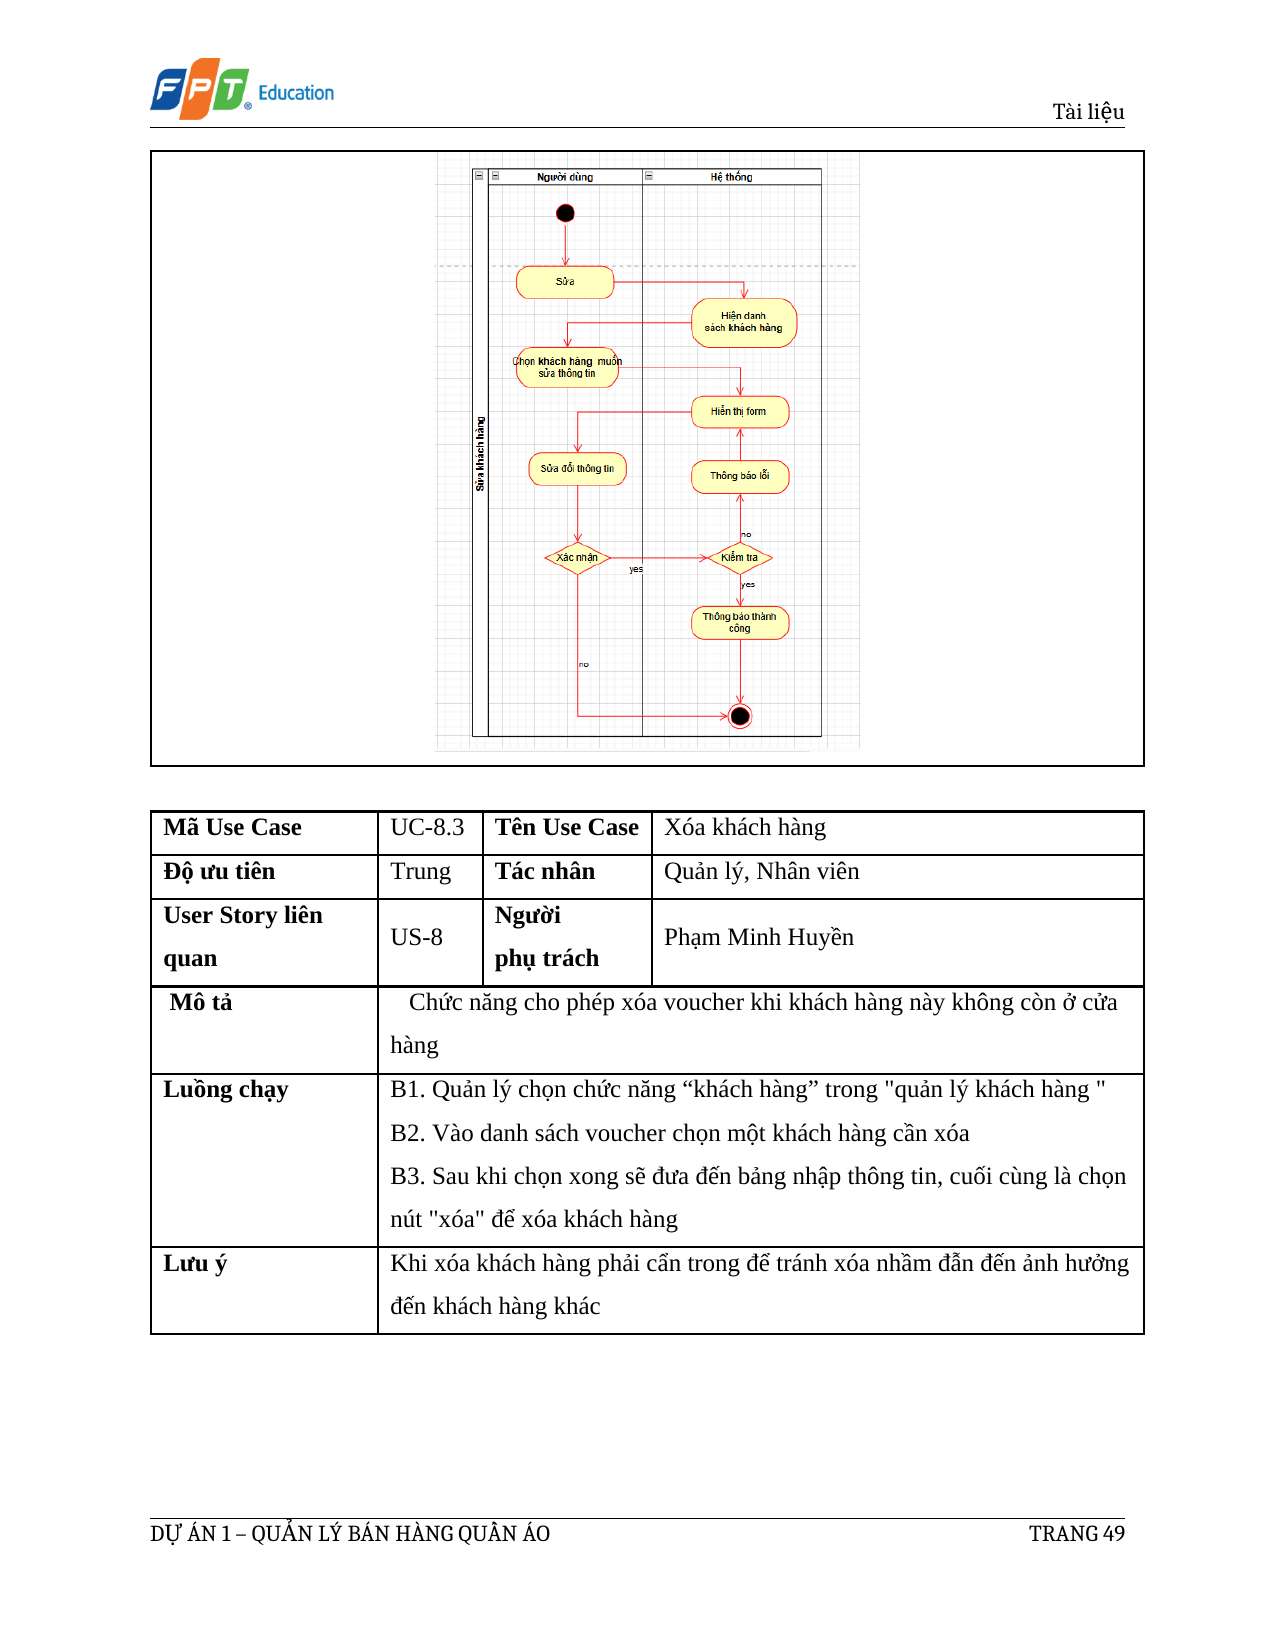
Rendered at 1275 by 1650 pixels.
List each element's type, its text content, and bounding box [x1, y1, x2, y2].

table_cell Trung [379, 856, 482, 898]
table_cell B1. Quản lý chọn chức năng “khách hàng” trong "quản lý khách hàng " B2. Vào danh sách voucher chọn một khách hàng cần xóa B3. Sau khi chọn xong sẽ đưa đến bảng nhập thông tin, cuối cùng là chọn nút "xóa" để xóa khách hàng [379, 1075, 1143, 1246]
table_cell Tác nhân [484, 856, 651, 898]
table_header Xóa khách hàng [653, 813, 1143, 854]
table_header Mã Use Case [152, 813, 377, 854]
picture [150, 58, 336, 120]
table_cell Quản lý, Nhân viên [653, 856, 1143, 898]
table_cell Phạm Minh Huyền [653, 900, 1143, 985]
table_cell Người phụ trách [484, 900, 651, 985]
table_cell Chức năng cho phép xóa voucher khi khách hàng này không còn ở cửa hàng [379, 988, 1143, 1072]
picture [434, 152, 861, 752]
table_cell Độ ưu tiên [152, 856, 377, 898]
table_cell Lưu ý [152, 1248, 377, 1333]
table_cell Mô tả [152, 988, 377, 1072]
table_cell [152, 152, 1143, 765]
table_cell User Story liên quan [152, 900, 377, 985]
table_header Tên Use Case [484, 813, 651, 854]
table_header UC-8.3 [379, 813, 482, 854]
table_cell Khi xóa khách hàng phải cẩn trong để tránh xóa nhầm đẫn đến ảnh hưởng đến khách hàng khác [379, 1248, 1143, 1333]
table_cell US-8 [379, 900, 482, 985]
table_cell Luồng chạy [152, 1075, 377, 1246]
